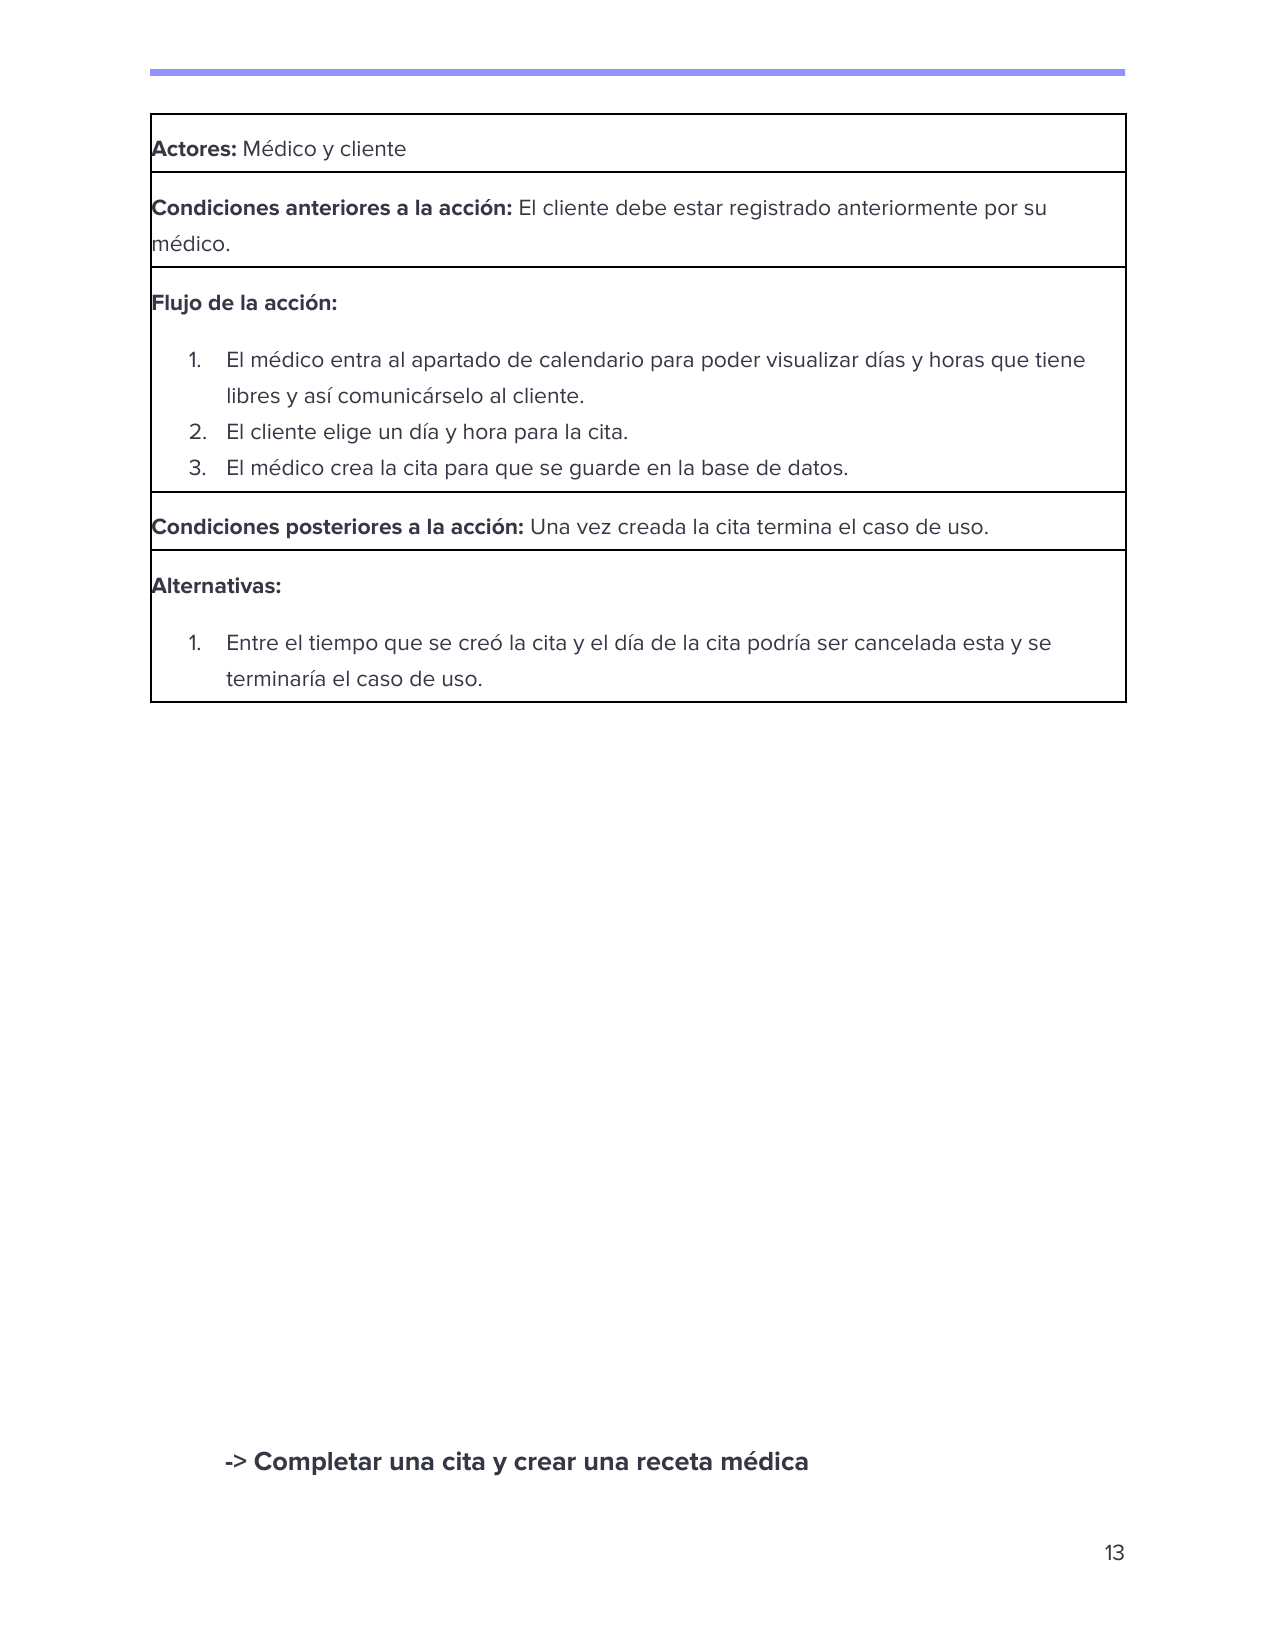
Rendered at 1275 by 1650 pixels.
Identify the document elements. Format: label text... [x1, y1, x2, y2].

subtitle -> Completar una cita y crear una receta médica [225, 1445, 1125, 1478]
table_header Actores: Médico y cliente [152, 115, 1125, 171]
table_cell Condiciones posteriores a la acción: Una vez creada la cita termina el caso de uso. [152, 493, 1125, 549]
table_cell Condiciones anteriores a la acción: El cliente debe estar registrado anteriormente por su médico. [152, 173, 1125, 266]
table_cell Alternativas: Entre el tiempo que se creó la cita y el día de la cita podría ser cancelada esta y se terminaría el caso de uso. [152, 551, 1125, 701]
table_cell Flujo de la acción: El médico entra al apartado de calendario para poder visualizar días y horas que tiene libres y así comunicárselo al cliente. El cliente elige un día y hora para la cita. El médico crea la cita para que se guarde en la base de datos. [152, 268, 1125, 491]
picture [150, 69, 1125, 76]
